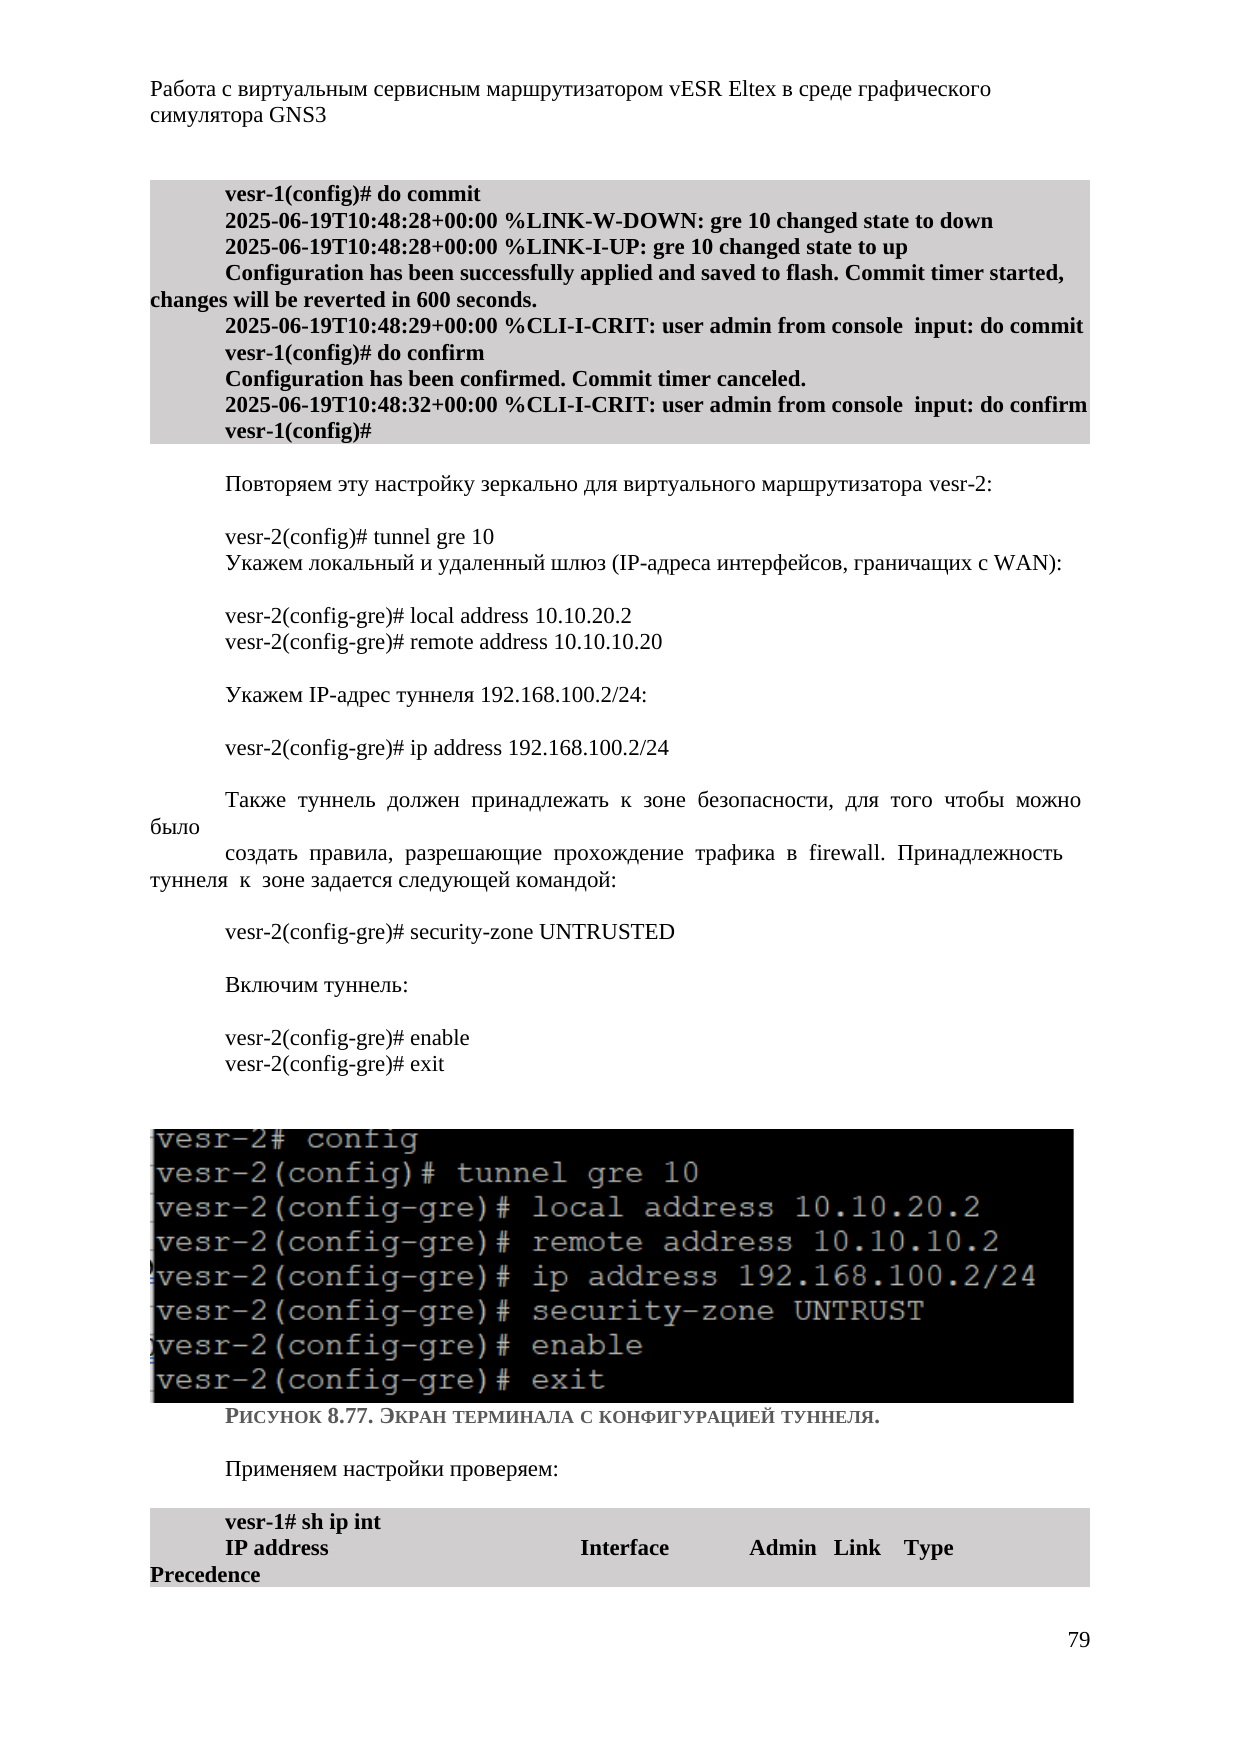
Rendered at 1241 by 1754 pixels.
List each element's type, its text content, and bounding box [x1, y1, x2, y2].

picture [150, 1129, 1074, 1403]
text vesr-2(config-gre)# enable [150, 1024, 1090, 1050]
text vesr-1(config)# do commit [150, 180, 1090, 207]
text vesr-1# sh ip int [150, 1508, 1090, 1534]
text vesr-2(config-gre)# local address 10.10.20.2 [150, 602, 1090, 628]
text Укажем IP-адрес туннеля 192.168.100.2/24: [150, 681, 1090, 707]
text IP address Interface Admin Link Type Precedence [150, 1534, 1090, 1587]
text Configuration has been confirmed. Commit timer canceled. [150, 365, 1090, 391]
text vesr-2(config-gre)# ip address 192.168.100.2/24 [150, 734, 1090, 760]
text vesr-1(config)# do confirm [150, 338, 1090, 365]
text Повторяем эту настройку зеркально для виртуального маршрутизатора vesr-2: [150, 470, 1090, 497]
text Включим туннель: [150, 971, 1090, 997]
text vesr-2(config)# tunnel gre 10 [150, 523, 1090, 549]
text vesr-2(config-gre)# exit [150, 1050, 1090, 1076]
text vesr-1(config)# [150, 418, 1090, 444]
text 2025-06-19T10:48:28+00:00 %LINK-W-DOWN: gre 10 changed state to down [150, 207, 1090, 233]
text Укажем локальный и удаленный шлюз (IP-адреса интерфейсов, граничащих с WAN): [150, 549, 1090, 576]
text vesr-2(config-gre)# security-zone UNTRUSTED [150, 918, 1090, 945]
text 2025-06-19T10:48:29+00:00 %CLI-I-CRIT: user admin from console input: do commit [150, 312, 1090, 338]
text vesr-2(config-gre)# remote address 10.10.10.20 [150, 628, 1090, 655]
text Также туннель должен принадлежать к зоне безопасности, для того чтобы можно было [150, 787, 1090, 839]
text Configuration has been successfully applied and saved to flash. Commit timer started, changes will be reverted in 600 seconds. [150, 259, 1090, 312]
text Применяем настройки проверяем: [150, 1455, 1090, 1482]
text создать правила, разрешающие прохождение трафика в firewall. Принадлежность туннеля к зоне задается следующей командой: [150, 839, 1090, 892]
text 2025-06-19T10:48:32+00:00 %CLI-I-CRIT: user admin from console input: do confirm [150, 391, 1090, 418]
text 2025-06-19T10:48:28+00:00 %LINK-I-UP: gre 10 changed state to up [150, 233, 1090, 259]
